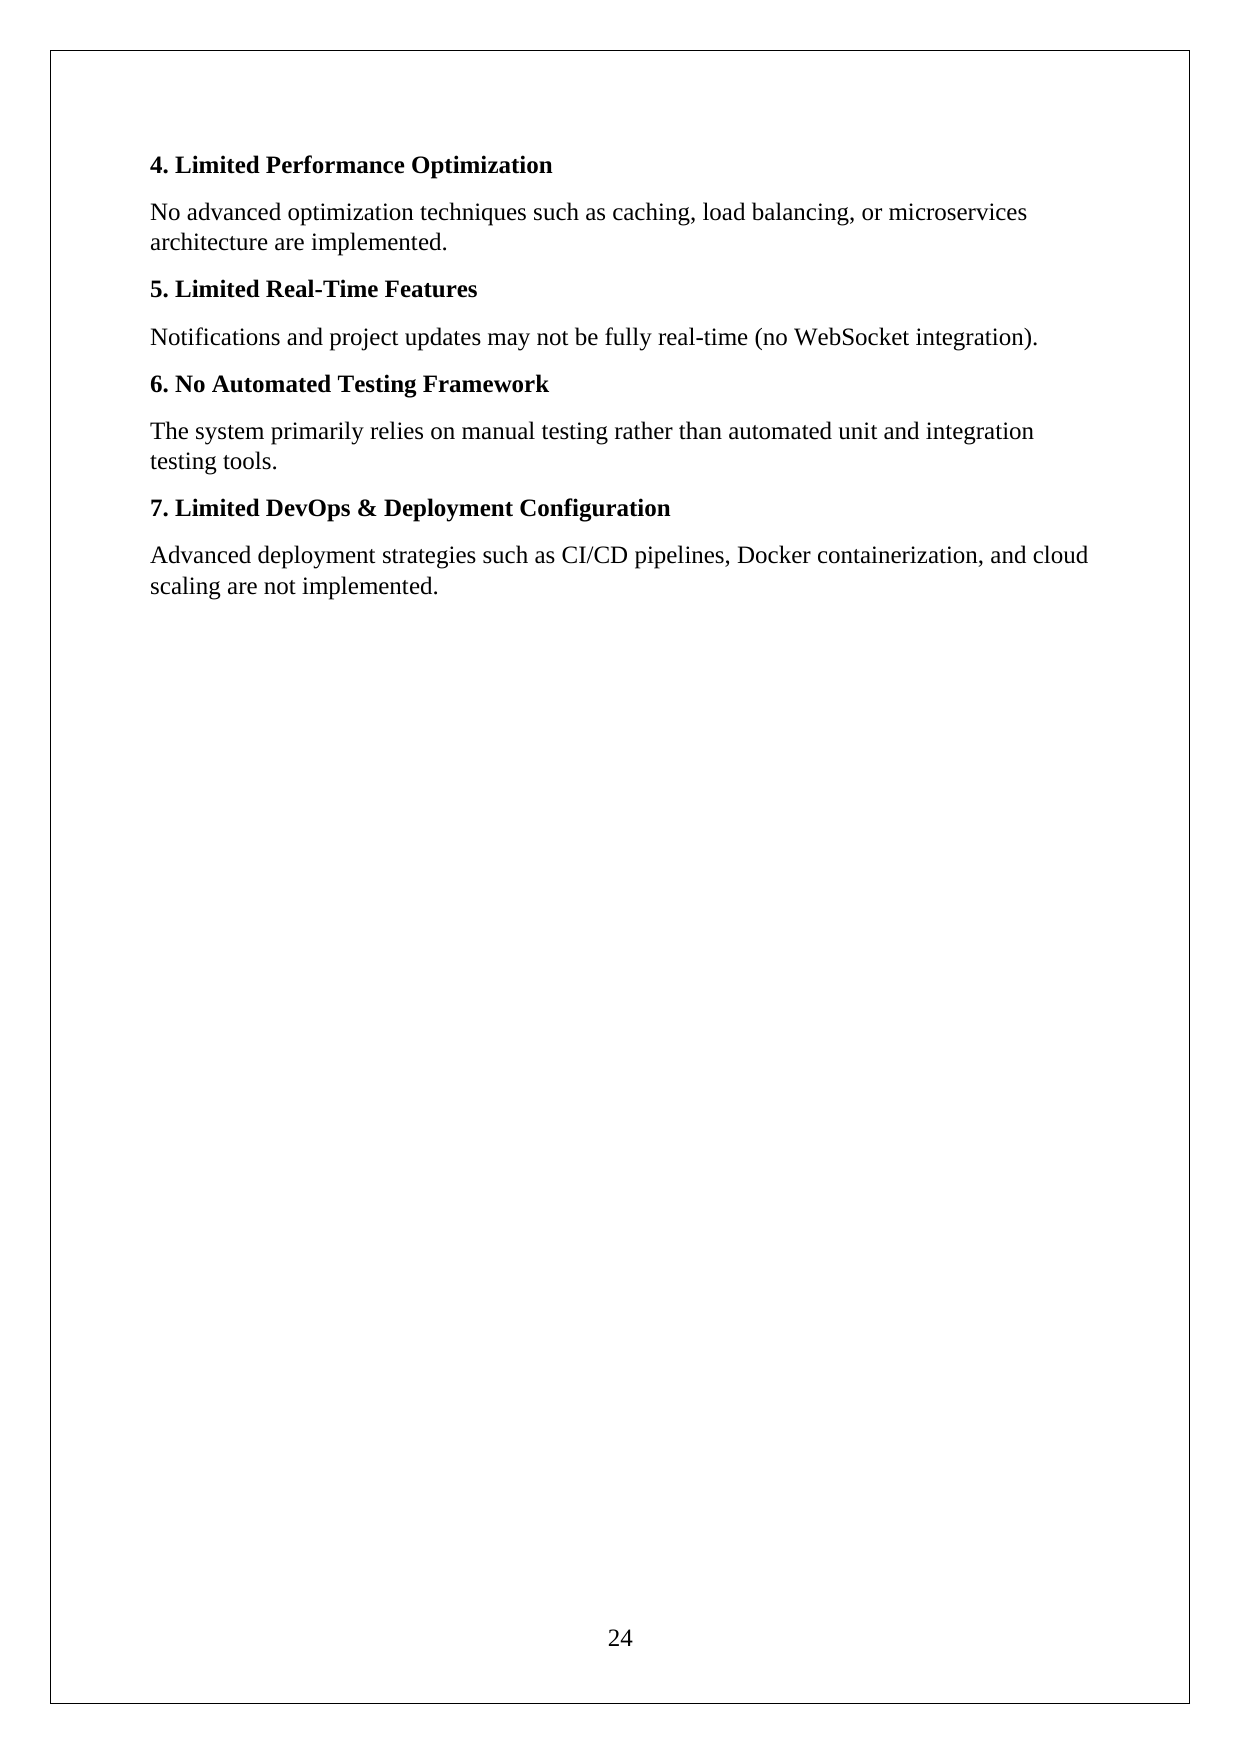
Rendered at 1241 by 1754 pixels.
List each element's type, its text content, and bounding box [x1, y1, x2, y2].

text 5. Limited Real-Time Features [150, 274, 1090, 303]
text 7. Limited DevOps & Deployment Configuration [150, 493, 1090, 522]
text The system primarily relies on manual testing rather than automated unit and integration testing tools. [150, 416, 1090, 475]
text Advanced deployment strategies such as CI/CD pipelines, Docker containerization, and cloud scaling are not implemented. [150, 540, 1090, 599]
text Notifications and project updates may not be fully real-time (no WebSocket integration). [150, 322, 1090, 350]
text No advanced optimization techniques such as caching, load balancing, or microservices architecture are implemented. [150, 197, 1090, 256]
text 6. No Automated Testing Framework [150, 369, 1090, 397]
text 4. Limited Performance Optimization [150, 150, 1090, 179]
